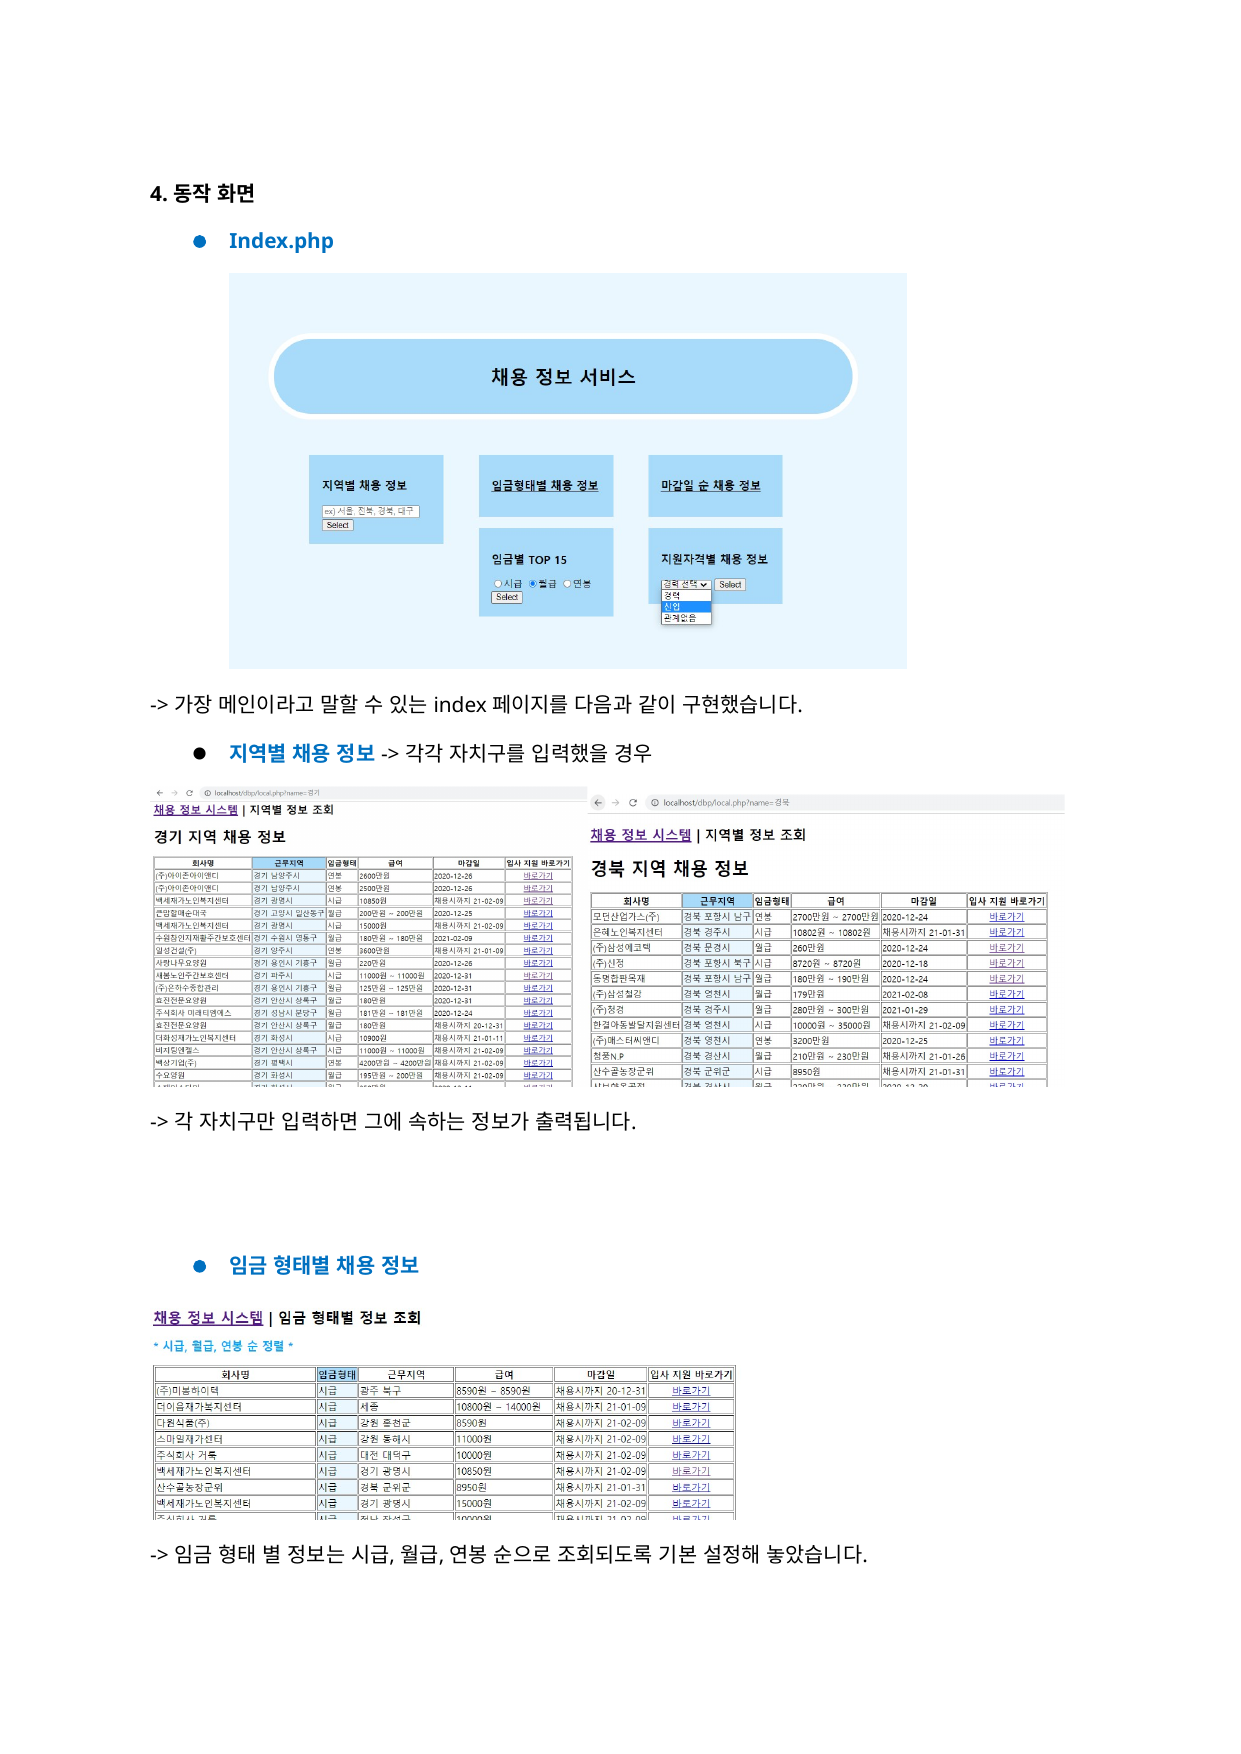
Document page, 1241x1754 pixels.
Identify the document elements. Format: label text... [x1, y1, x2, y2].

picture [229, 273, 907, 669]
list 지역별 채용 정보 -> 각각 자치구를 입력했을 경우 [192, 737, 1090, 768]
list 임금 형태별 채용 정보 [192, 1249, 1090, 1280]
list Index.php [192, 227, 1090, 255]
text -> 각 자치구만 입력하면 그에 속하는 정보가 출력됩니다. [150, 1106, 1090, 1136]
picture [150, 1298, 744, 1520]
picture [150, 786, 1065, 1087]
text -> 가장 메인이라고 말할 수 있는 index 페이지를 다음과 같이 구현했습니다. [150, 688, 1090, 718]
text -> 임금 형태 별 정보는 시급, 월급, 연봉 순으로 조회되도록 기본 설정해 놓았습니다. [150, 1538, 1090, 1568]
text 4. 동작 화면 [150, 177, 1090, 207]
